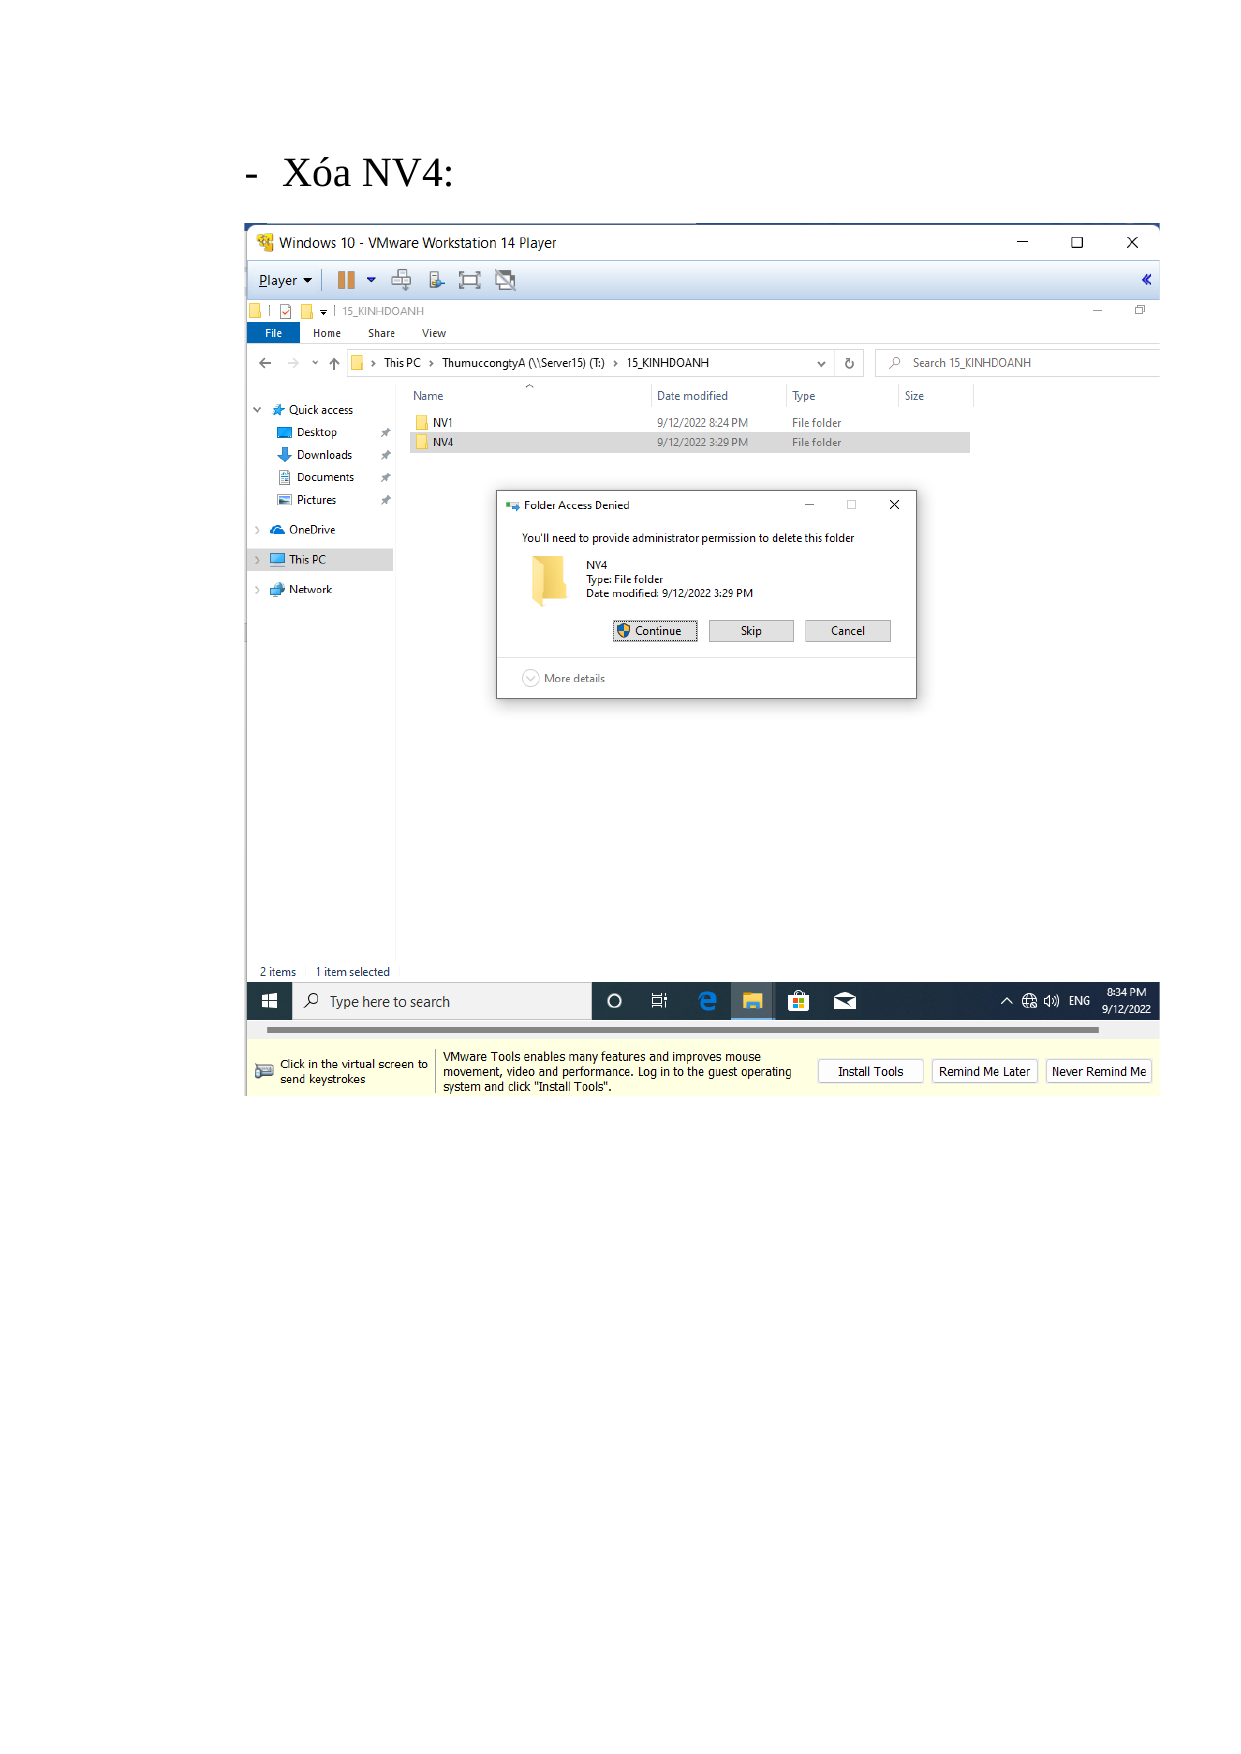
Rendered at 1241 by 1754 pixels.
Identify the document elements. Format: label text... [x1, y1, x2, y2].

picture [244, 223, 1160, 1096]
list Xóa NV4: [244, 148, 1122, 196]
